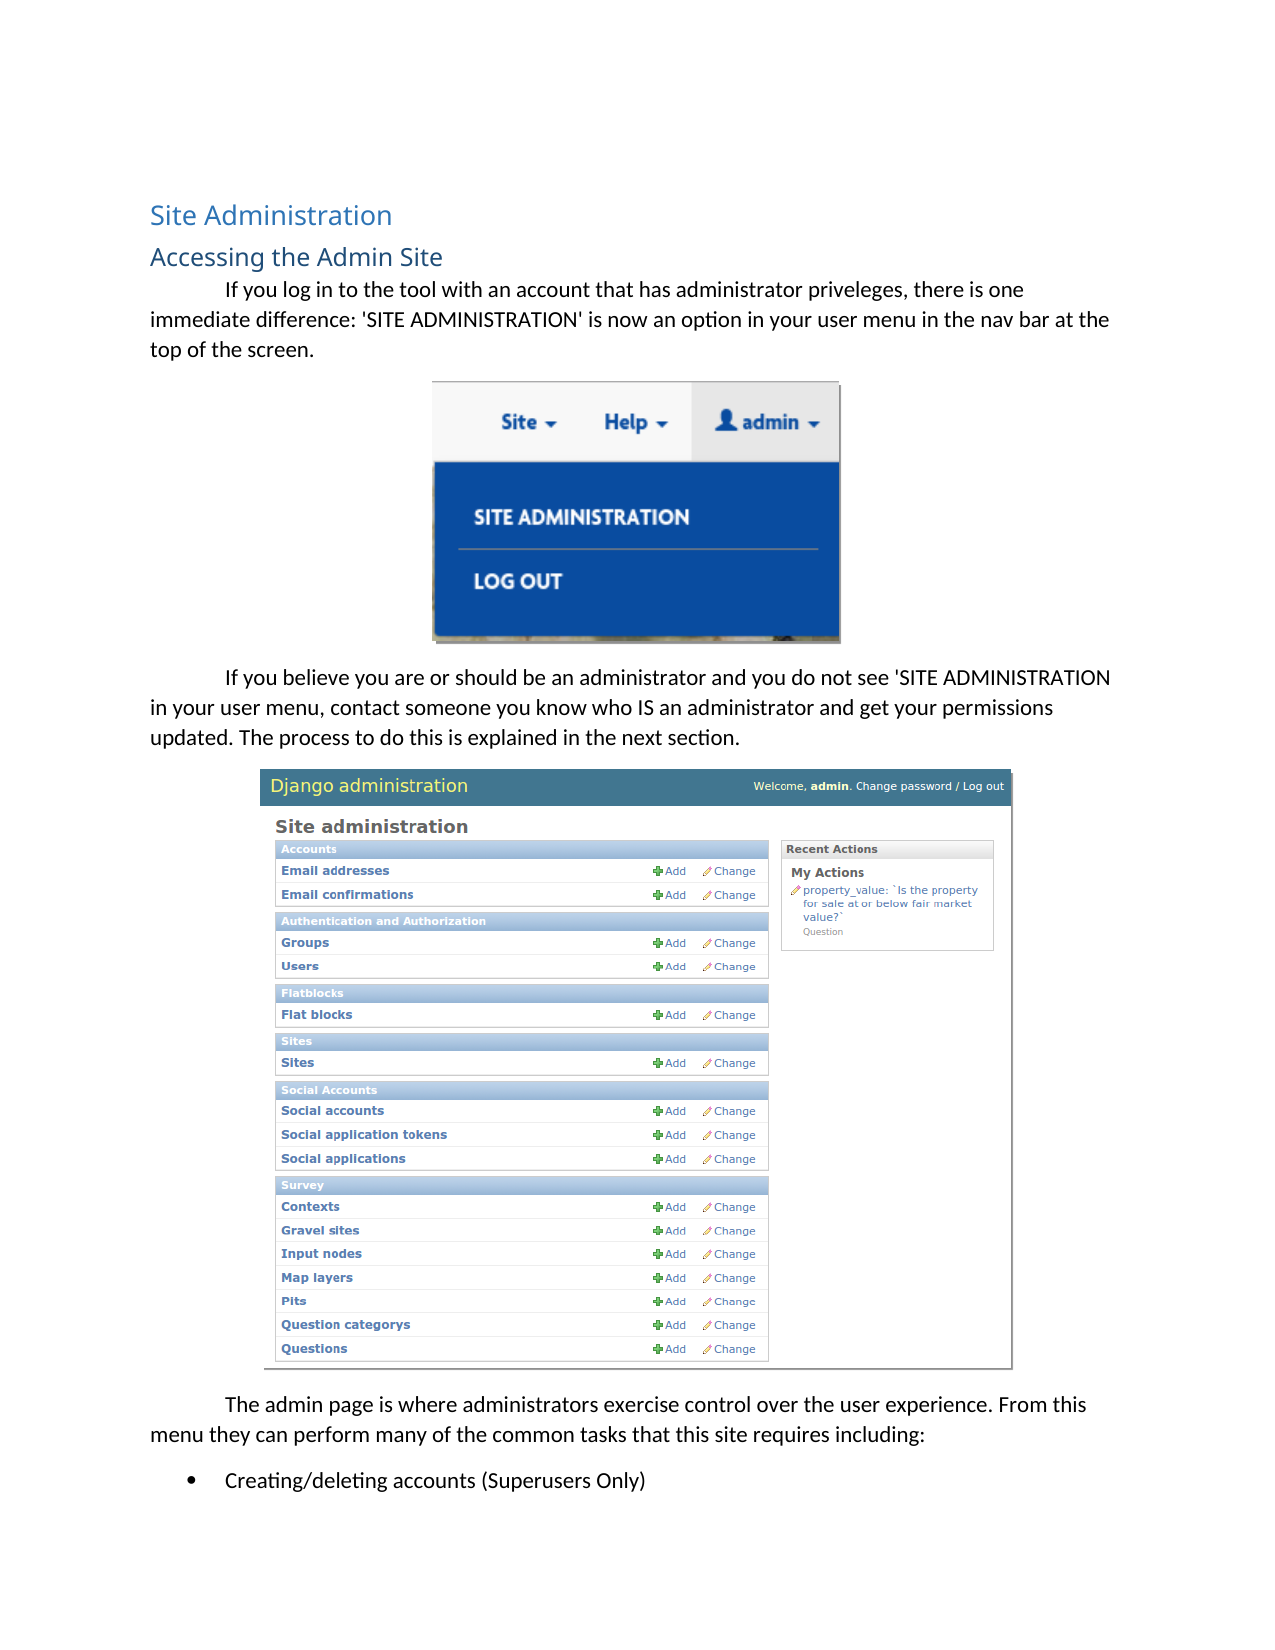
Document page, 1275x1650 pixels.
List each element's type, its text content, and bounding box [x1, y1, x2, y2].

list Creating/deleting accounts (Superusers Only) [187, 1467, 1125, 1494]
subtitle Site Administration [150, 196, 1125, 233]
subtitle Accessing the Admin Site [150, 239, 1125, 274]
picture [432, 381, 839, 641]
picture [260, 769, 1011, 1368]
text If you believe you are or should be an administrator and you do not see 'SITE ADMINISTRATION in your user menu, contact someone you know who IS an administrator and get your permissions updated. The process to do this is explained in the next section. [150, 663, 1125, 751]
text The admin page is where administrators exercise control over the user experience. From this menu they can perform many of the common tasks that this site requires including: [150, 1391, 1125, 1448]
text If you log in to the tool with an account that has administrator priveleges, there is one immediate difference: 'SITE ADMINISTRATION' is now an option in your user menu in the nav bar at the top of the screen. [150, 276, 1125, 363]
